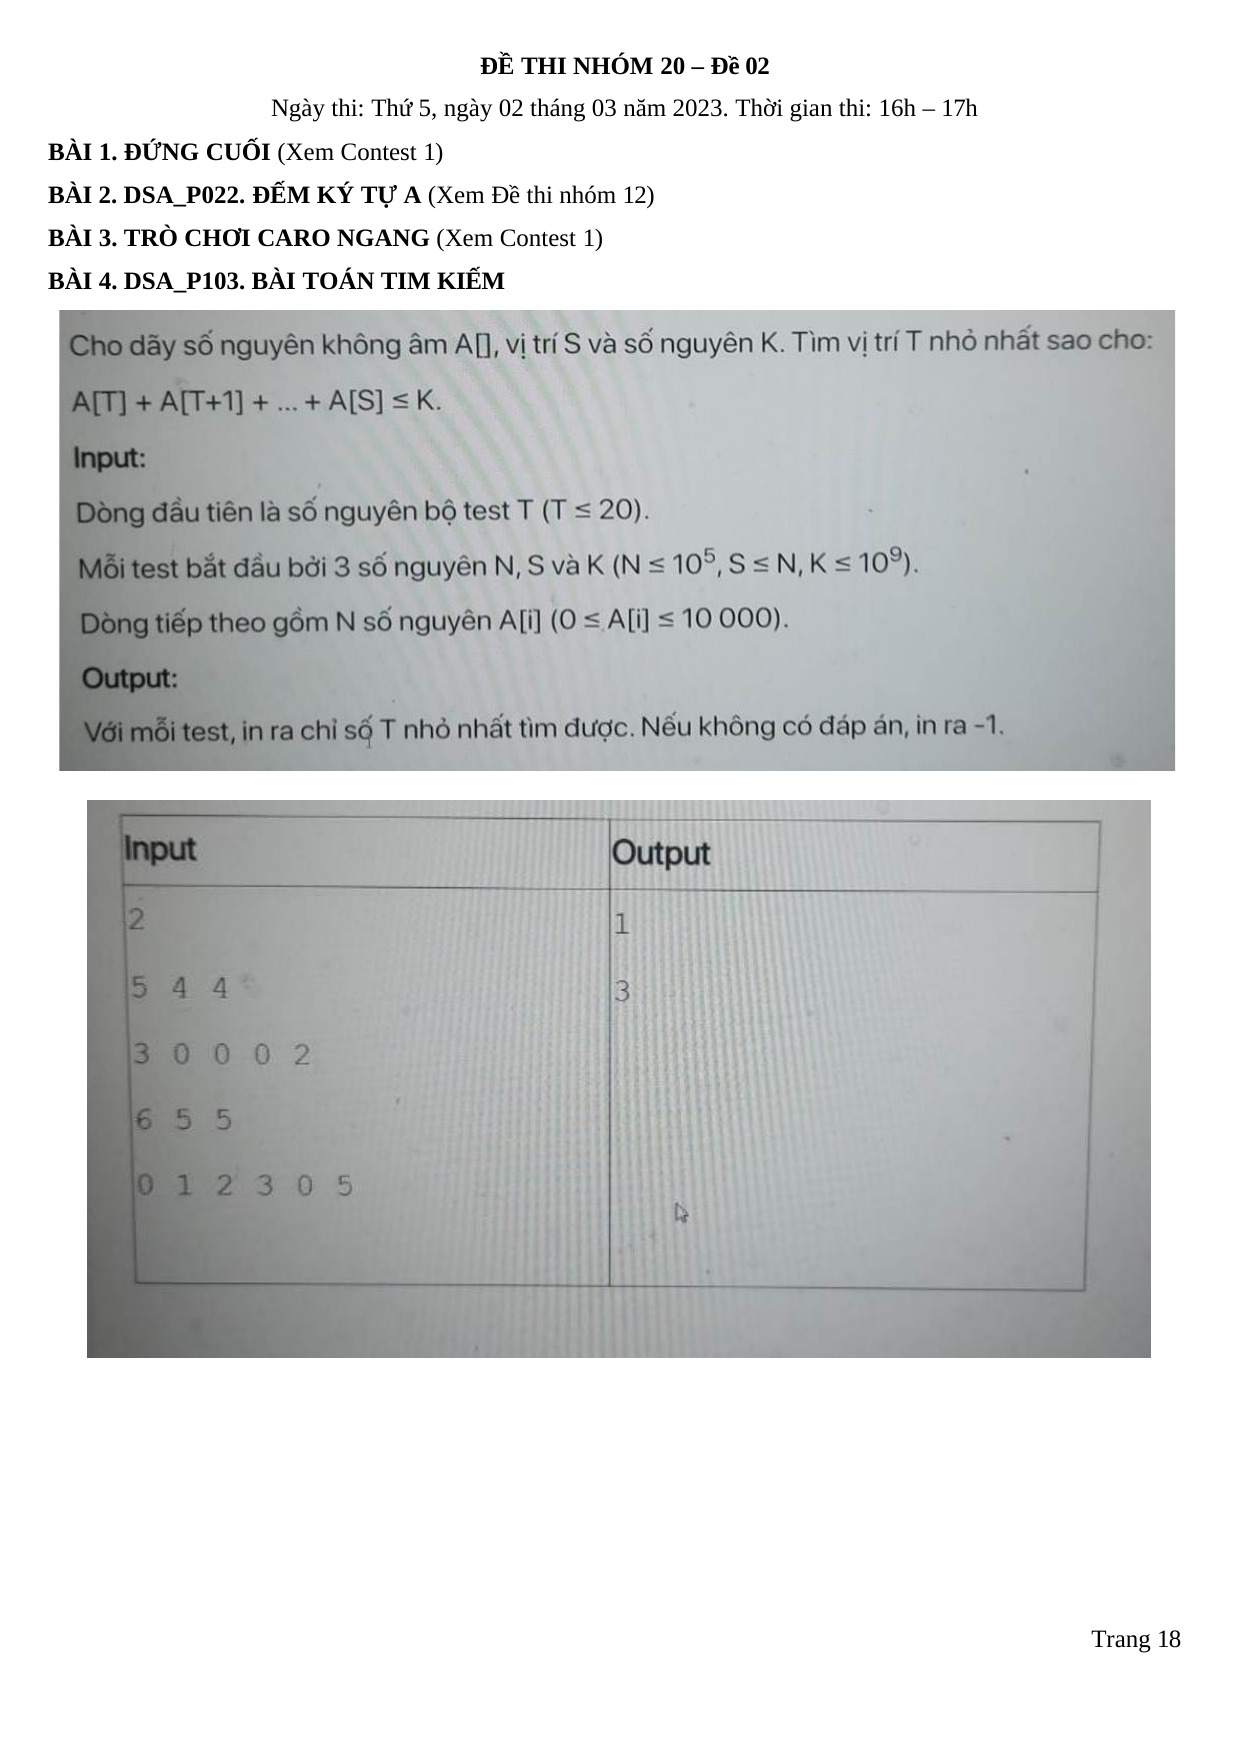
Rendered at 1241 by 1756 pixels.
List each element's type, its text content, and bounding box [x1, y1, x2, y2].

text Ngày thi: Thứ 5, ngày 02 tháng 03 năm 2023. Thời gian thi: 16h – 17h [74, 93, 1174, 122]
text BÀI 2. DSA_P022. ĐẾM KÝ TỰ A (Xem Đề thi nhóm 12) [48, 180, 1226, 209]
picture [87, 800, 1151, 1358]
text BÀI 4. DSA_P103. BÀI TOÁN TIM KIẾM [48, 266, 1226, 295]
text BÀI 3. TRÒ CHƠI CARO NGANG (Xem Contest 1) [48, 223, 1226, 252]
subtitle ĐỀ THI NHÓM 20 – Đề 02 [75, 51, 1174, 79]
text BÀI 1. ĐỨNG CUỐI (Xem Contest 1) [48, 137, 1226, 166]
picture [59, 310, 1175, 771]
